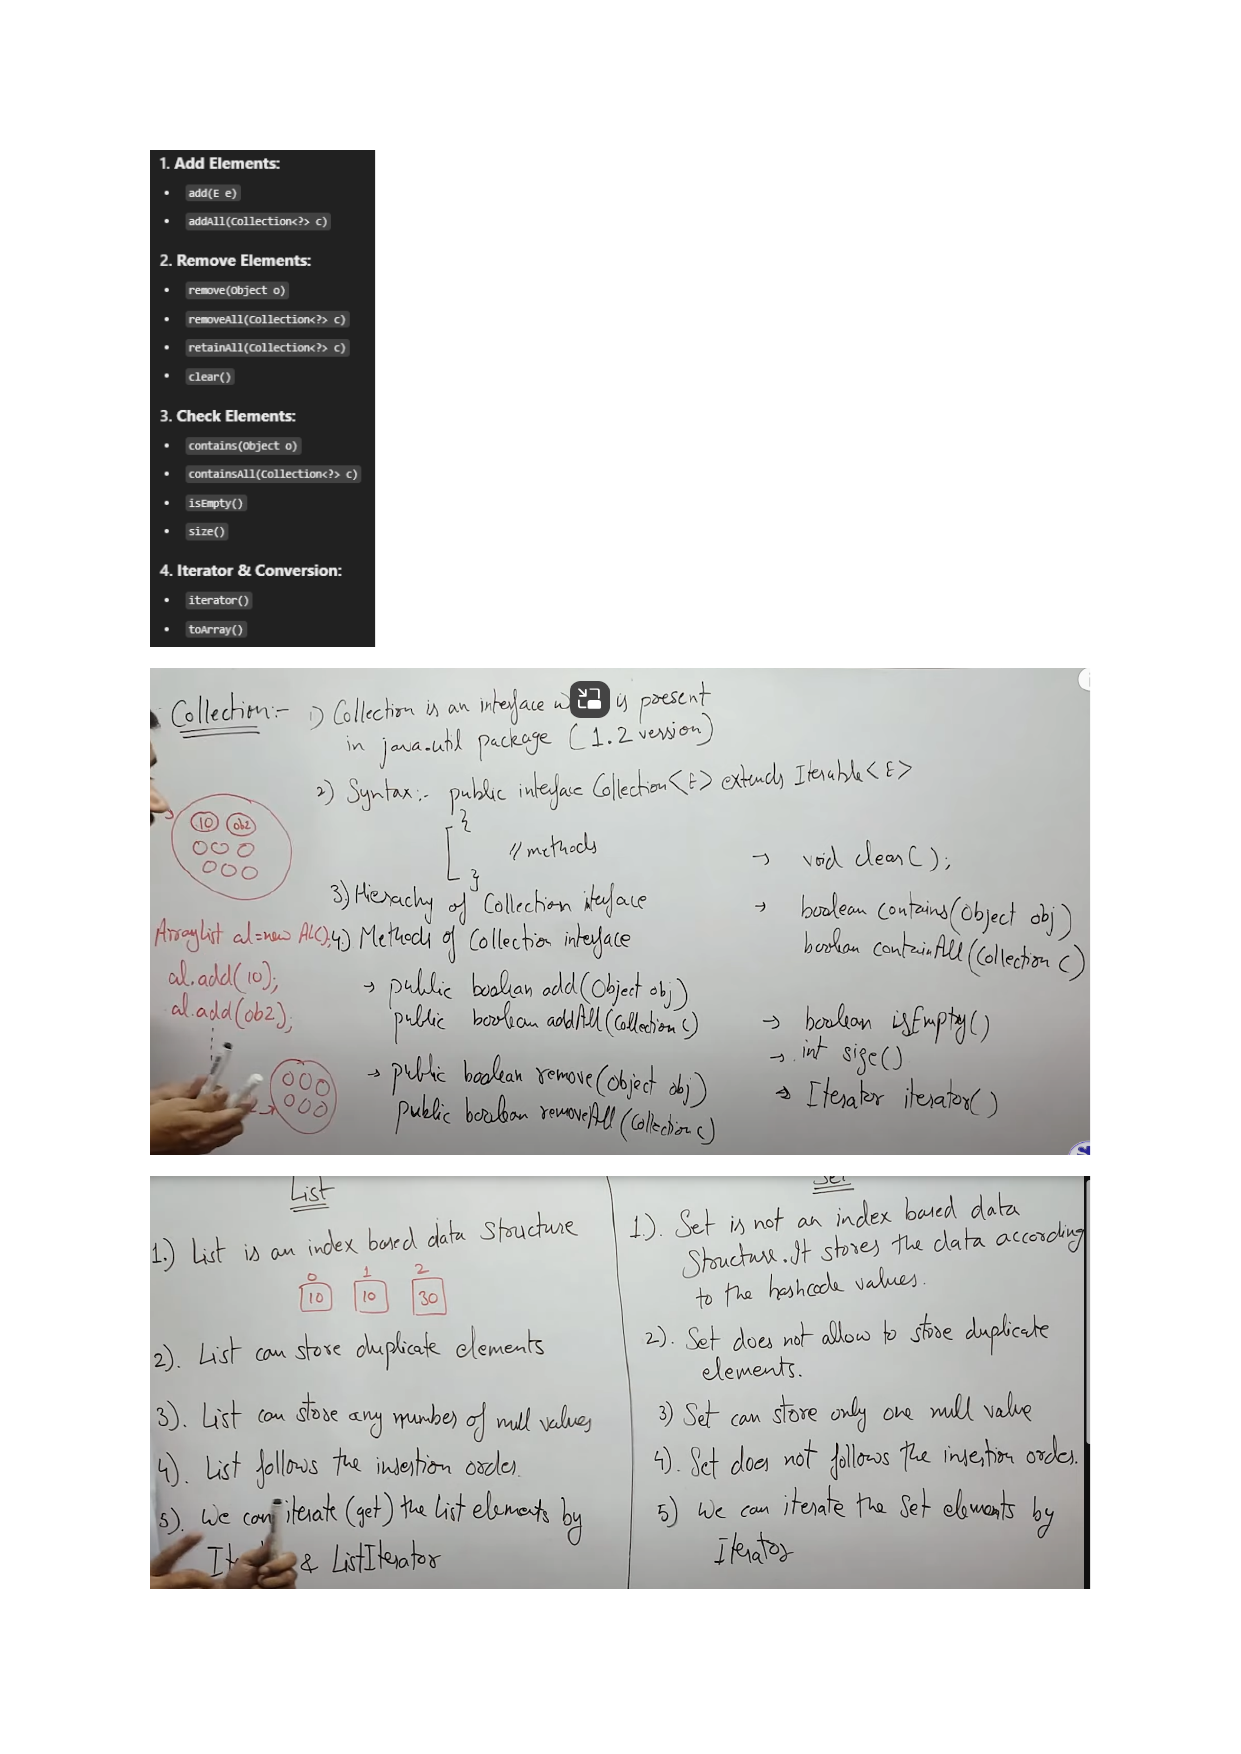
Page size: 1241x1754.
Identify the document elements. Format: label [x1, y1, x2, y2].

picture [150, 668, 1091, 1155]
picture [150, 1176, 1091, 1589]
picture [150, 150, 375, 647]
